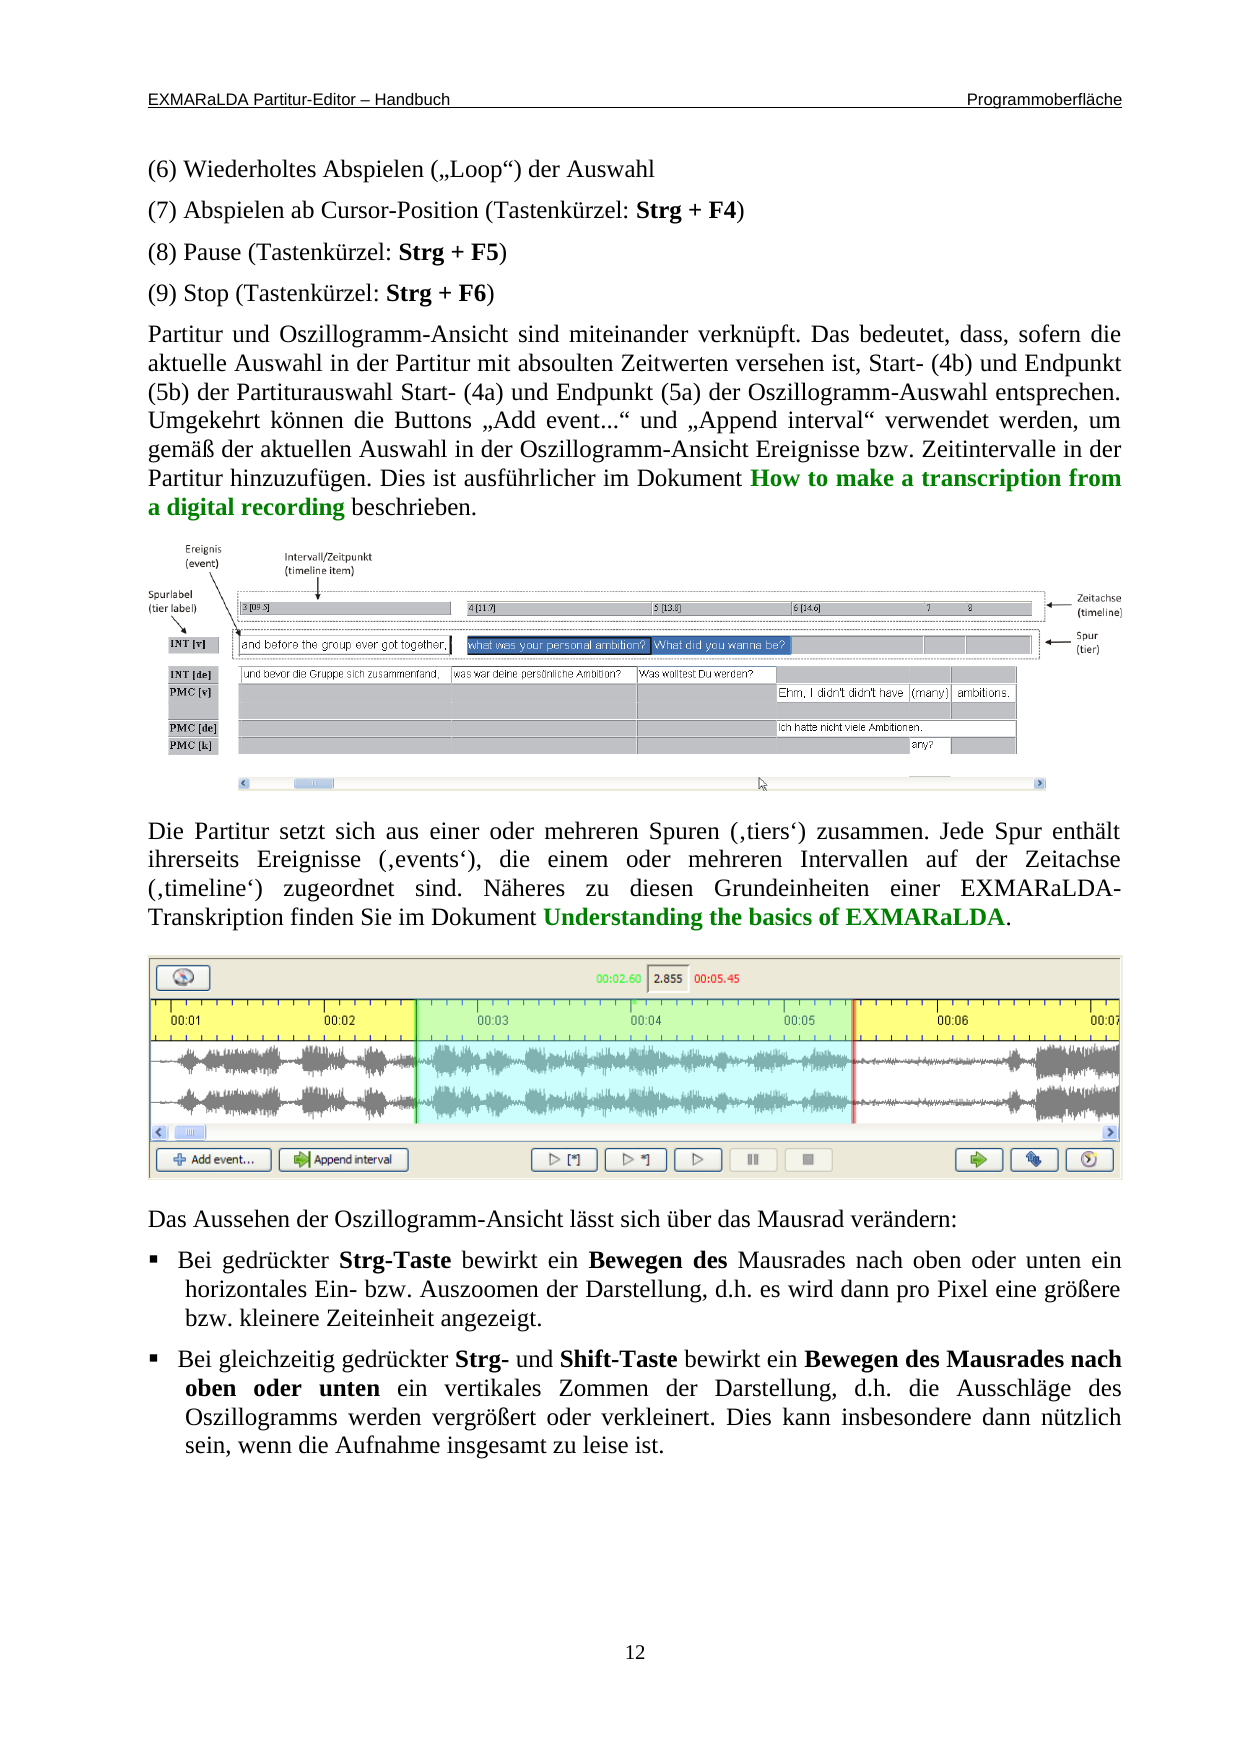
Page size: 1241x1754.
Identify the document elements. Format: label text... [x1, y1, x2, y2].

text Bei gedrückter Strg-Taste bewirkt ein Bewegen des Mausrades nach oben oder unten ein horizontales Ein- bzw. Auszoomen der Darstellung, d.h. es wird dann pro Pixel eine größere bzw. kleinere Zeiteinheit angezeigt. [148, 1246, 1122, 1332]
text (6) Wiederholtes Abspielen („Loop“) der Auswahl [148, 154, 1122, 183]
picture [147, 955, 1123, 1180]
text (8) Pause (Tastenkürzel: Strg + F5) [148, 237, 1122, 266]
text (7) Abspielen ab Cursor-Position (Tastenkürzel: Strg + F4) [148, 196, 1122, 224]
text Das Aussehen der Oszillogramm-Ansicht lässt sich über das Mausrad verändern: [148, 1204, 1122, 1233]
text Bei gleichzeitig gedrückter Strg- und Shift-Taste bewirkt ein Bewegen des Mausrades nach oben oder unten ein vertikales Zommen der Darstellung, d.h. die Ausschläge des Oszillogramms werden vergrößert oder verkleinert. Dies kann insbesondere dann nützlich sein, wenn die Aufnahme insgesamt zu leise ist. [148, 1344, 1122, 1459]
text Die Partitur setzt sich aus einer oder mehreren Spuren (‚tiers‘) zusammen. Jede Spur enthält ihrerseits Ereignisse (‚events‘), die einem oder mehreren Intervallen auf der Zeitachse (‚timeline‘) zugeordnet sind. Näheres zu diesen Grundeinheiten einer EXMARaLDA-Transkription finden Sie im Dokument Understanding the basics of EXMARaLDA. [148, 816, 1122, 931]
picture [148, 545, 1122, 791]
text (9) Stop (Tastenkürzel: Strg + F6) [148, 278, 1122, 307]
text Partitur und Oszillogramm-Ansicht sind miteinander verknüpft. Das bedeutet, dass, sofern die aktuelle Auswahl in der Partitur mit absoulten Zeitwerten versehen ist, Start- (4b) und Endpunkt (5b) der Partiturauswahl Start- (4a) und Endpunkt (5a) der Oszillogramm-Auswahl entsprechen. Umgekehrt können die Buttons „Add event...“ und „Append interval“ verwendet werden, um gemäß der aktuellen Auswahl in der Oszillogramm-Ansicht Ereignisse bzw. Zeitintervalle in der Partitur hinzuzufügen. Dies ist ausführlicher im Dokument How to make a transcription from a digital recording beschrieben. [148, 319, 1122, 521]
